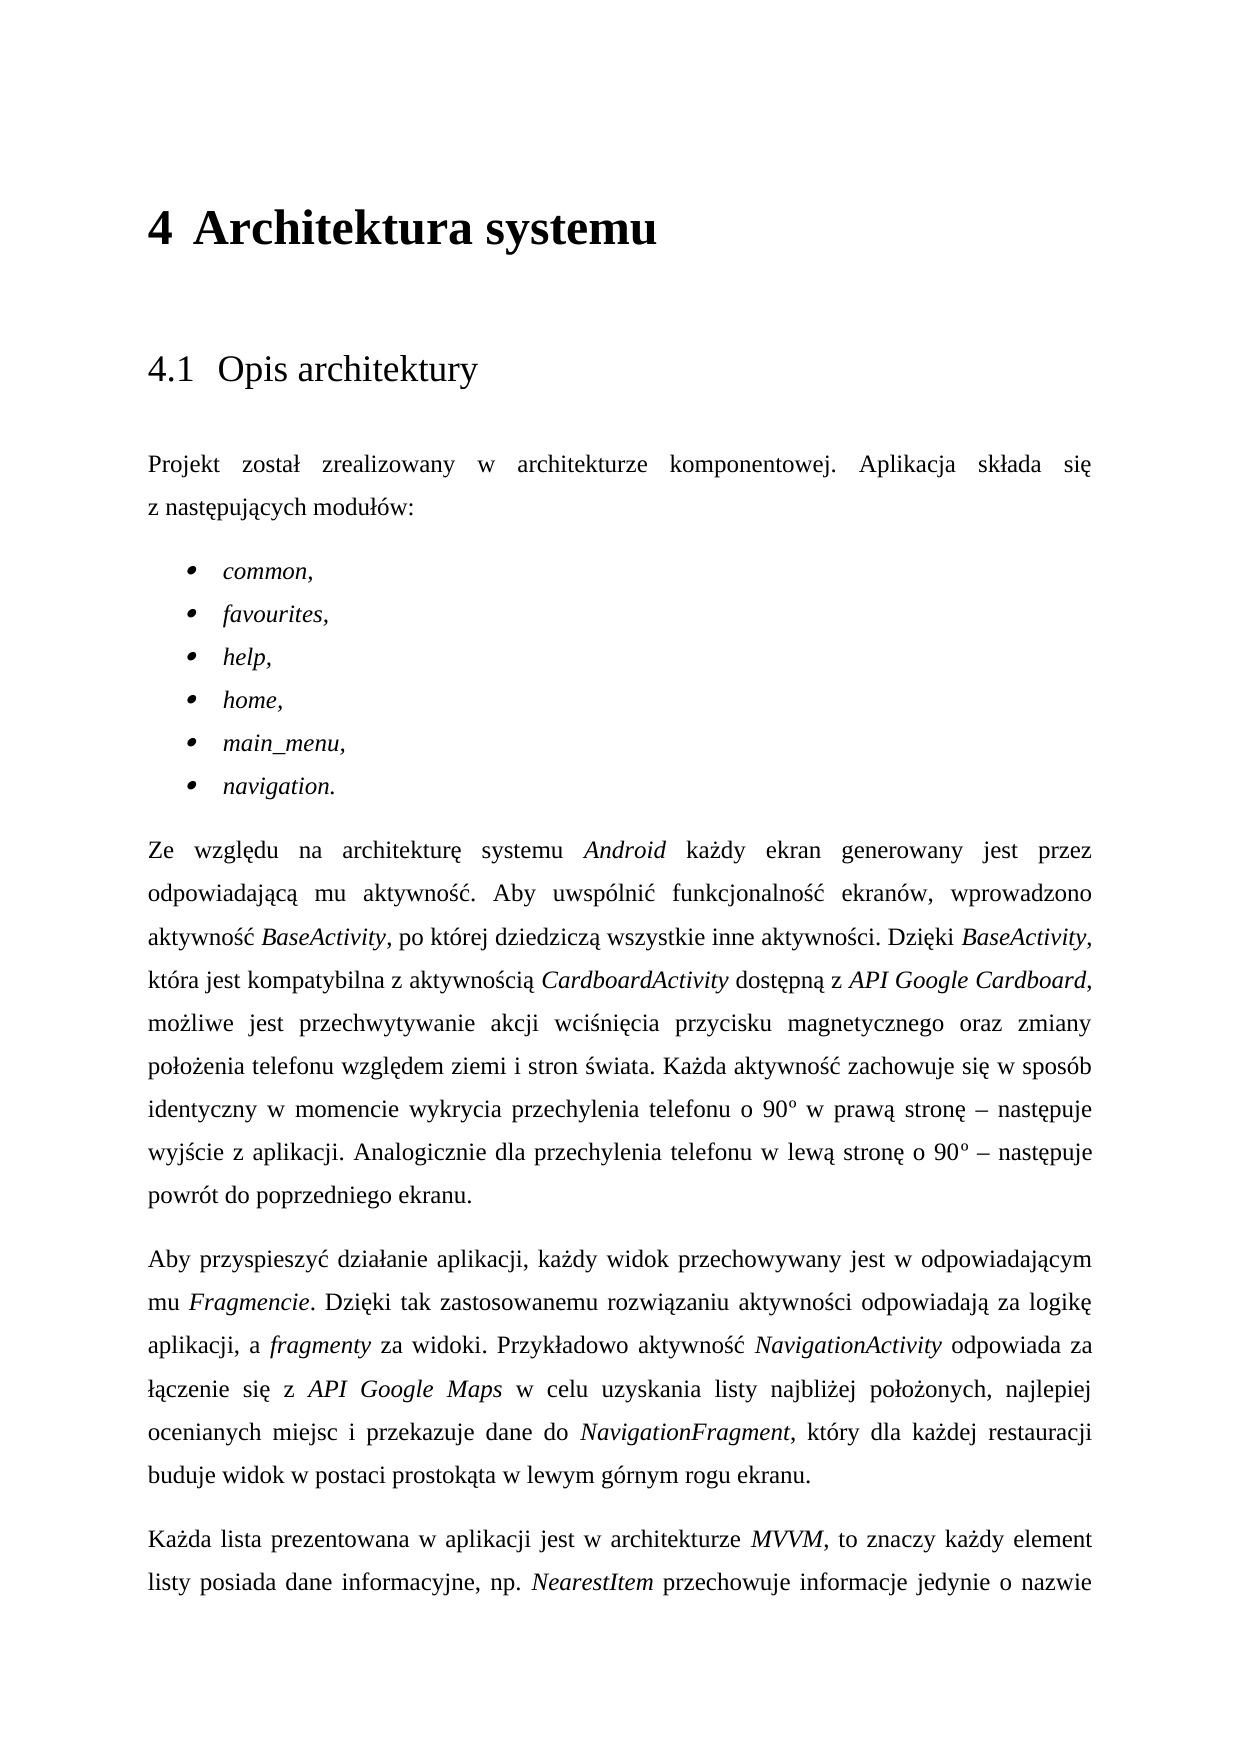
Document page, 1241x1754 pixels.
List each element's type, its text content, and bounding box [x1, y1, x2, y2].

list help, [185, 642, 1092, 671]
list common, [185, 556, 1092, 584]
list navigation. [185, 771, 1092, 800]
text Projekt został zrealizowany w architekturze komponentowej. Aplikacja składa się z następujących modułów: [148, 449, 1092, 521]
list main_menu, [185, 728, 1092, 757]
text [148, 1524, 1092, 1596]
subtitle Architektura systemu [148, 198, 1092, 255]
list home, [185, 685, 1092, 714]
subtitle Opis architektury [148, 346, 1092, 389]
text Ze względu na architekturę systemu Android każdy ekran generowany jest przez odpowiadającą mu aktywność. Aby uwspólnić funkcjonalność ekranów, wprowadzono aktywność BaseActivity, po której dziedziczą wszystkie inne aktywności. Dzięki BaseActivity, która jest kompatybilna z aktywnością CardboardActivity dostępną z API Google Cardboard, możliwe jest przechwytywanie akcji wciśnięcia przycisku magnetycznego oraz zmiany położenia telefonu względem ziemi i stron świata. Każda aktywność zachowuje się w sposób identyczny w momencie wykrycia przechylenia telefonu o 90º w prawą stronę – następuje wyjście z aplikacji. Analogicznie dla przechylenia telefonu w lewą stronę o 90º – następuje powrót do poprzedniego ekranu. [148, 835, 1092, 1209]
list favourites, [185, 599, 1092, 628]
text Aby przyspieszyć działanie aplikacji, każdy widok przechowywany jest w odpowiadającym mu Fragmencie. Dzięki tak zastosowanemu rozwiązaniu aktywności odpowiadają za logikę aplikacji, a fragmenty za widoki. Przykładowo aktywność NavigationActivity odpowiada za łączenie się z API Google Maps w celu uzyskania listy najbliżej położonych, najlepiej ocenianych miejsc i przekazuje dane do NavigationFragment, który dla każdej restauracji buduje widok w postaci prostokąta w lewym górnym rogu ekranu. [148, 1244, 1092, 1489]
